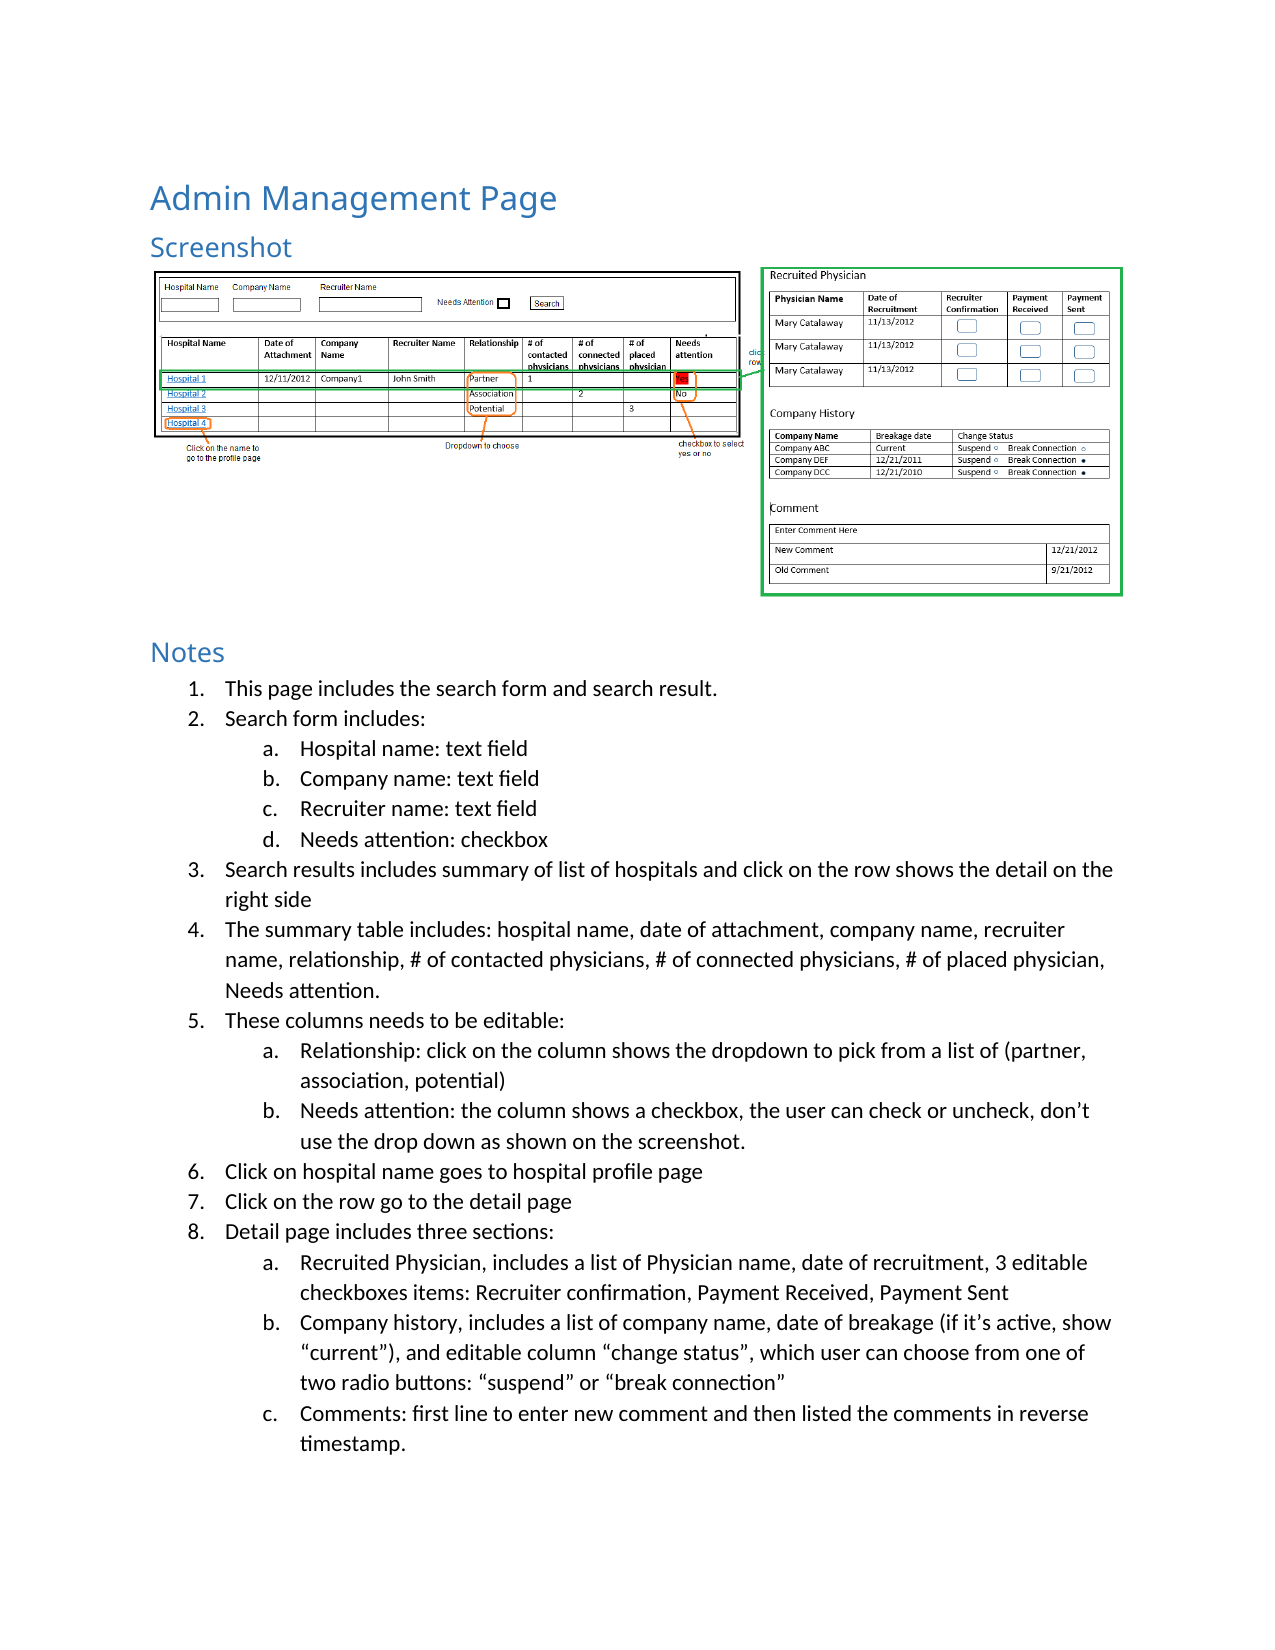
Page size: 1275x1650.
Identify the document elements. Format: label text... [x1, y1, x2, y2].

list These columns needs to be editable: [187, 1006, 1125, 1034]
list Hospital name: text field [262, 734, 1125, 762]
list Detail page includes three sections: [187, 1217, 1125, 1245]
list Click on hospital name goes to hospital profile page [187, 1157, 1125, 1185]
list Comments: first line to enter new comment and then listed the comments in reverse timestamp. [262, 1399, 1125, 1457]
list Recruiter name: text field [262, 794, 1125, 822]
list Company history, includes a list of company name, date of breakage (if it’s active, show “current”), and editable column “change status”, which user can choose from one of two radio buttons: “suspend” or “break connection” [262, 1308, 1125, 1396]
list The summary table includes: hospital name, date of attachment, company name, recruiter name, relationship, # of contacted physicians, # of connected physicians, # of placed physician, Needs attention. [187, 915, 1125, 1004]
list Search results includes summary of list of hospitals and click on the row shows the detail on the right side [187, 855, 1125, 913]
subtitle Screenshot [150, 228, 1125, 265]
list Needs attention: checkbox [262, 825, 1125, 853]
picture [150, 267, 1125, 615]
list Relationship: click on the column shows the dropdown to pick from a list of (partner, association, potential) [262, 1036, 1125, 1094]
list Needs attention: the column shows a checkbox, the user can check or uncheck, don’t use the drop down as shown on the screenshot. [262, 1097, 1125, 1155]
list Company name: text field [262, 764, 1125, 792]
subtitle Notes [150, 634, 1125, 671]
list Click on the row go to the detail page [187, 1187, 1125, 1215]
list Search form includes: [187, 704, 1125, 732]
subtitle Admin Management Page [150, 175, 1125, 220]
list This page includes the search form and search result. [187, 674, 1125, 702]
list Recruited Physician, includes a list of Physician name, date of recruitment, 3 editable checkboxes items: Recruiter confirmation, Payment Received, Payment Sent [262, 1248, 1125, 1306]
